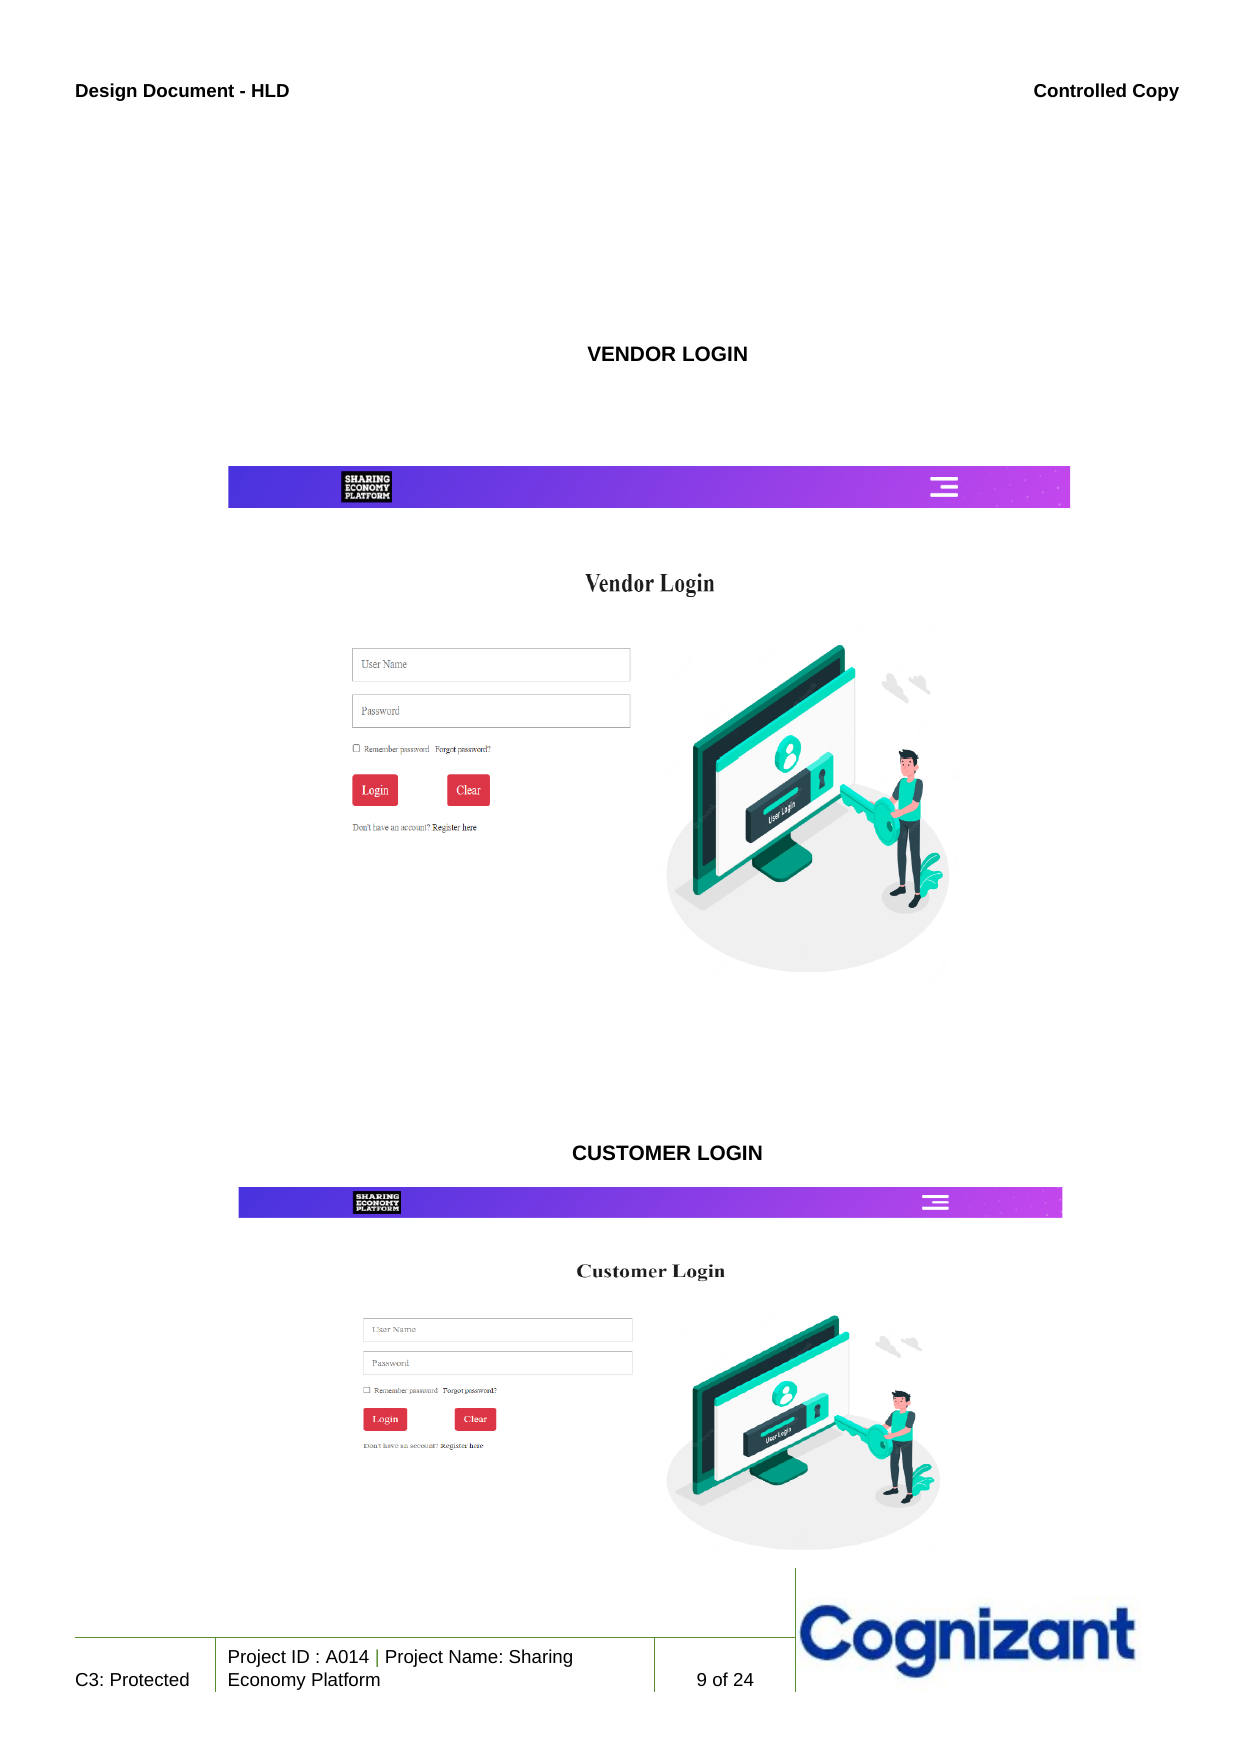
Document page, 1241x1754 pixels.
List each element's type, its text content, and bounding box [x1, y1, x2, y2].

text VENDOR LOGIN [150, 342, 1185, 366]
text CUSTOMER LOGIN [150, 1141, 1185, 1165]
picture [228, 466, 1071, 1036]
picture [238, 1187, 1142, 1692]
